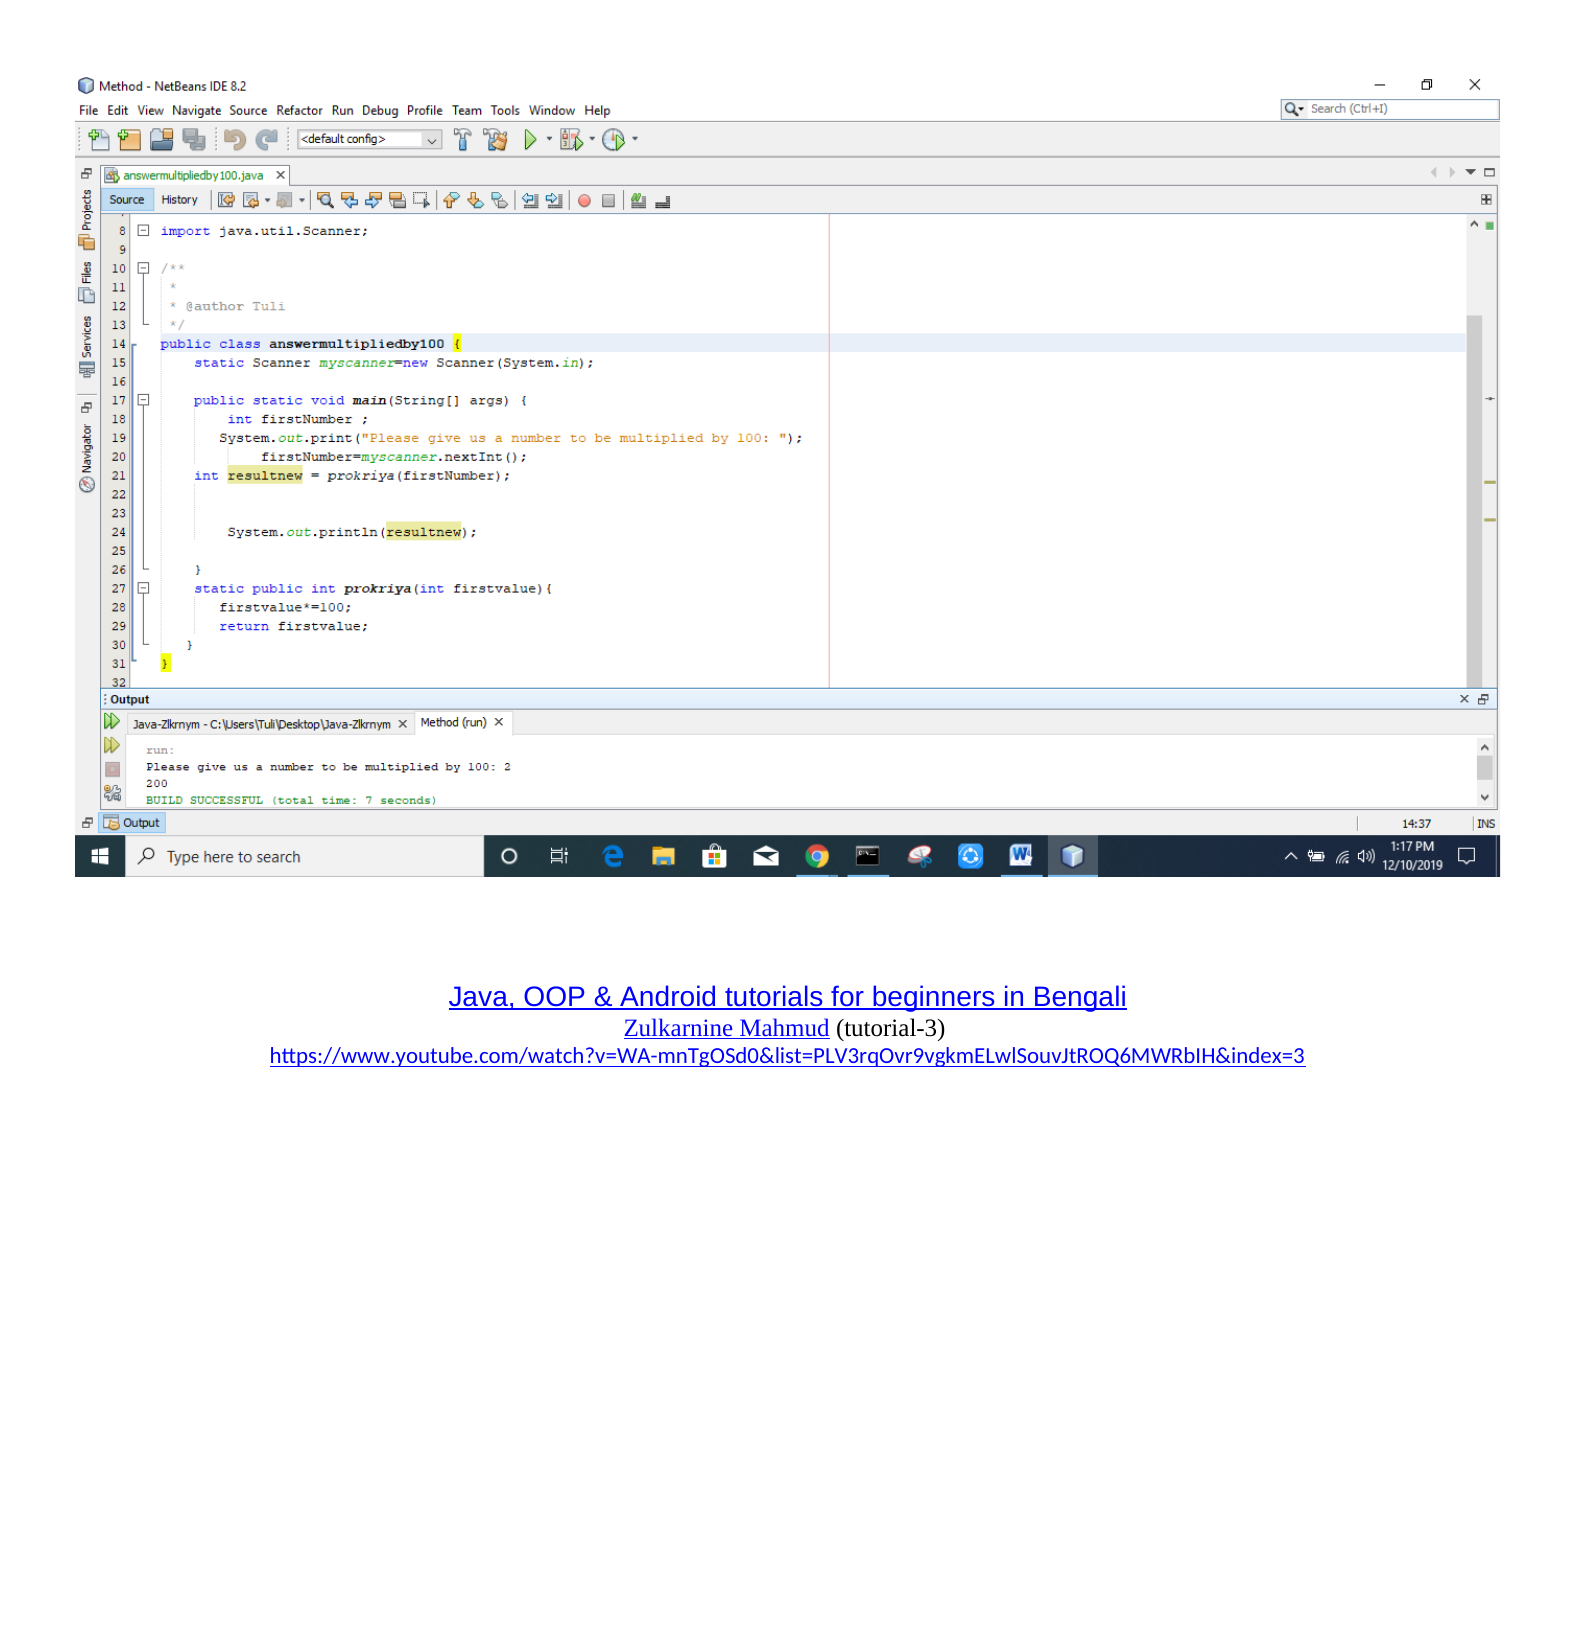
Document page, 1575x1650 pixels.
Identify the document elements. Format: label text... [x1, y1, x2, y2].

picture [75, 75, 1500, 877]
text Zulkarnine Mahmud (tutorial-3) https://www.youtube.com/watch?v=WA-mnTgOSd0&list=PLV3rqOvr9vgkmELwlSouvJtROQ6MWRbIH&index=3 [75, 1013, 1500, 1069]
text Java, OOP & Android tutorials for beginners in Bengali [75, 980, 1500, 1013]
